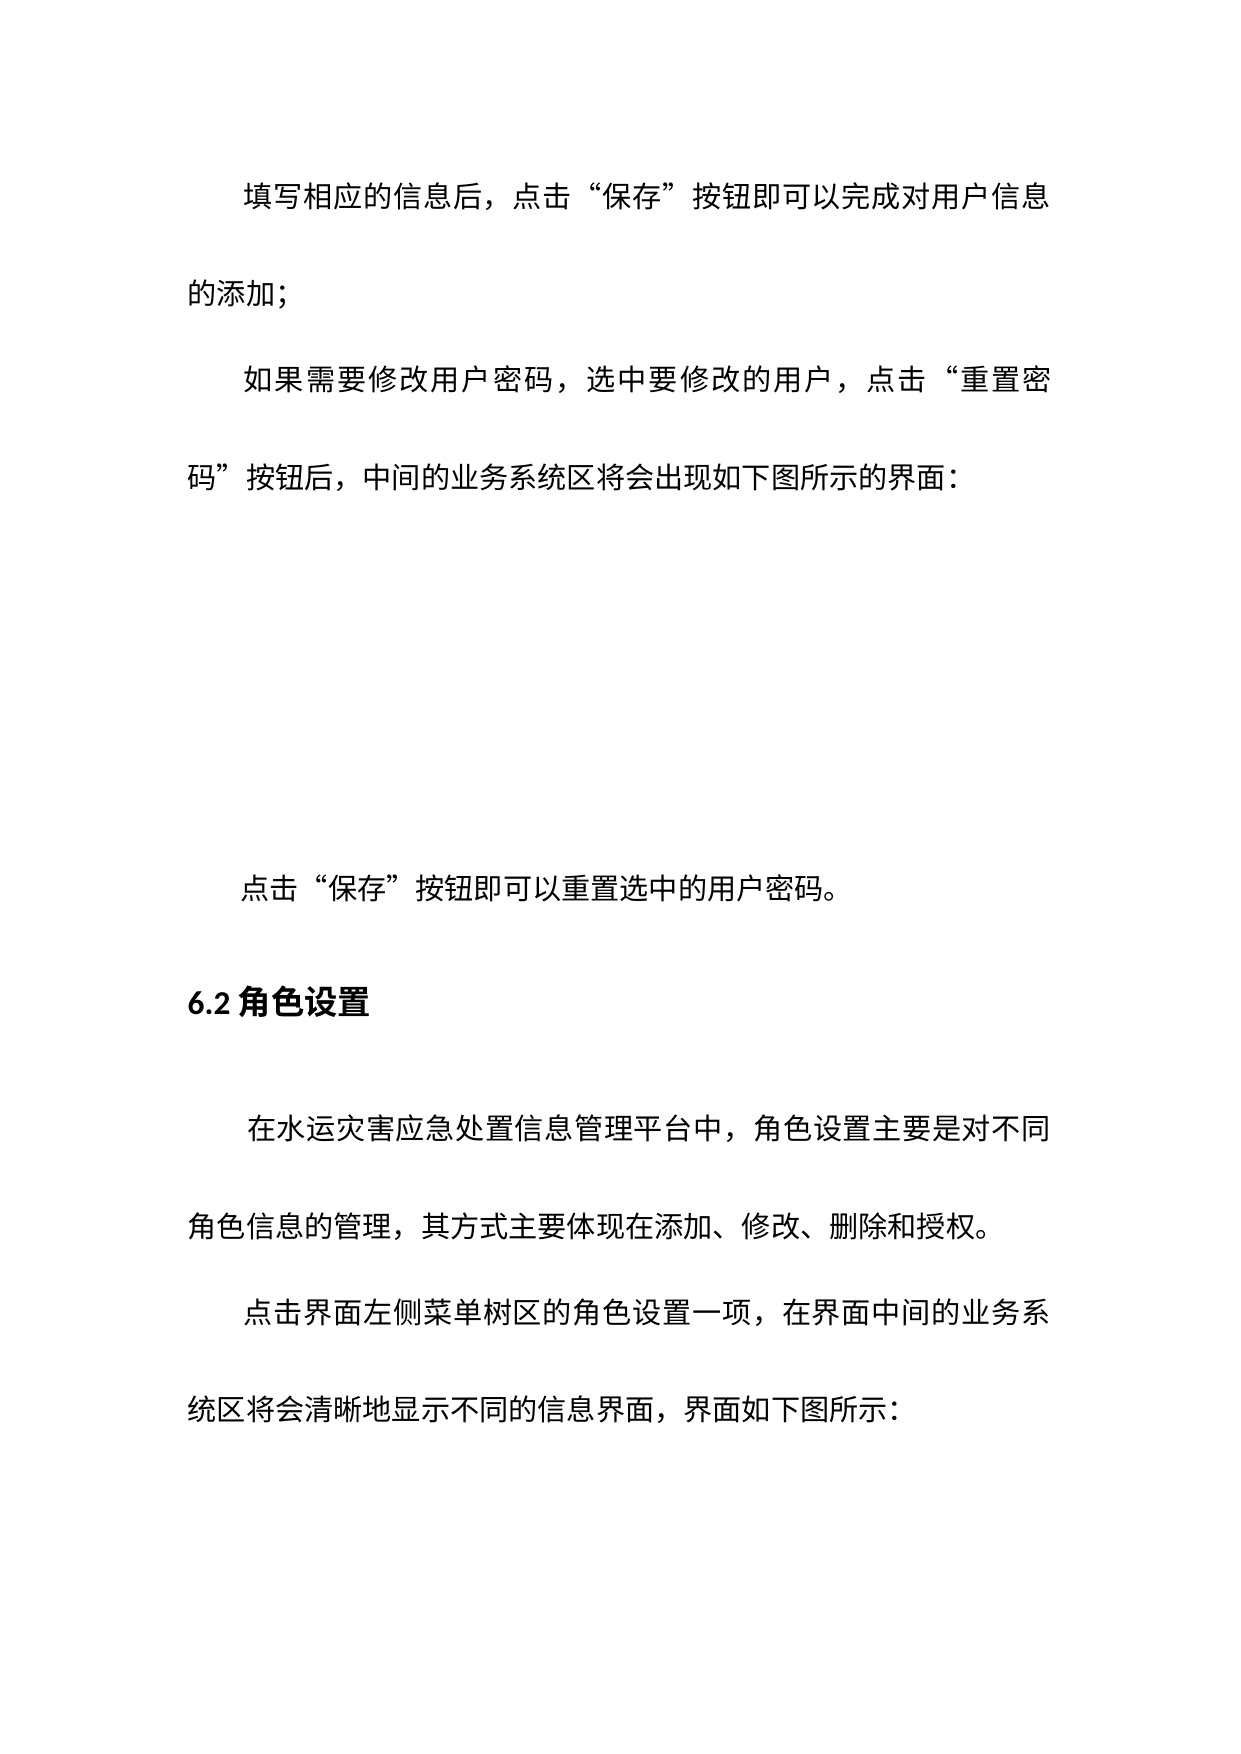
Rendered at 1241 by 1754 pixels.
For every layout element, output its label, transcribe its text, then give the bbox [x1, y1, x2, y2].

text 点击“保存”按钮即可以重置选中的用户密码。 [187, 854, 1053, 919]
text 如果需要修改用户密码，选中要修改的用户，点击“重置密码”按钮后，中间的业务系统区将会出现如下图所示的界面： [187, 346, 1053, 508]
subtitle 6.2 角色设置 [187, 967, 1053, 1032]
text 在水运灾害应急处置信息管理平台中，角色设置主要是对不同角色信息的管理，其方式主要体现在添加、修改、删除和授权。 [187, 1094, 1053, 1257]
text 填写相应的信息后，点击“保存”按钮即可以完成对用户信息的添加； [187, 162, 1053, 324]
text 点击界面左侧菜单树区的角色设置一项，在界面中间的业务系统区将会清晰地显示不同的信息界面，界面如下图所示： [187, 1278, 1053, 1441]
